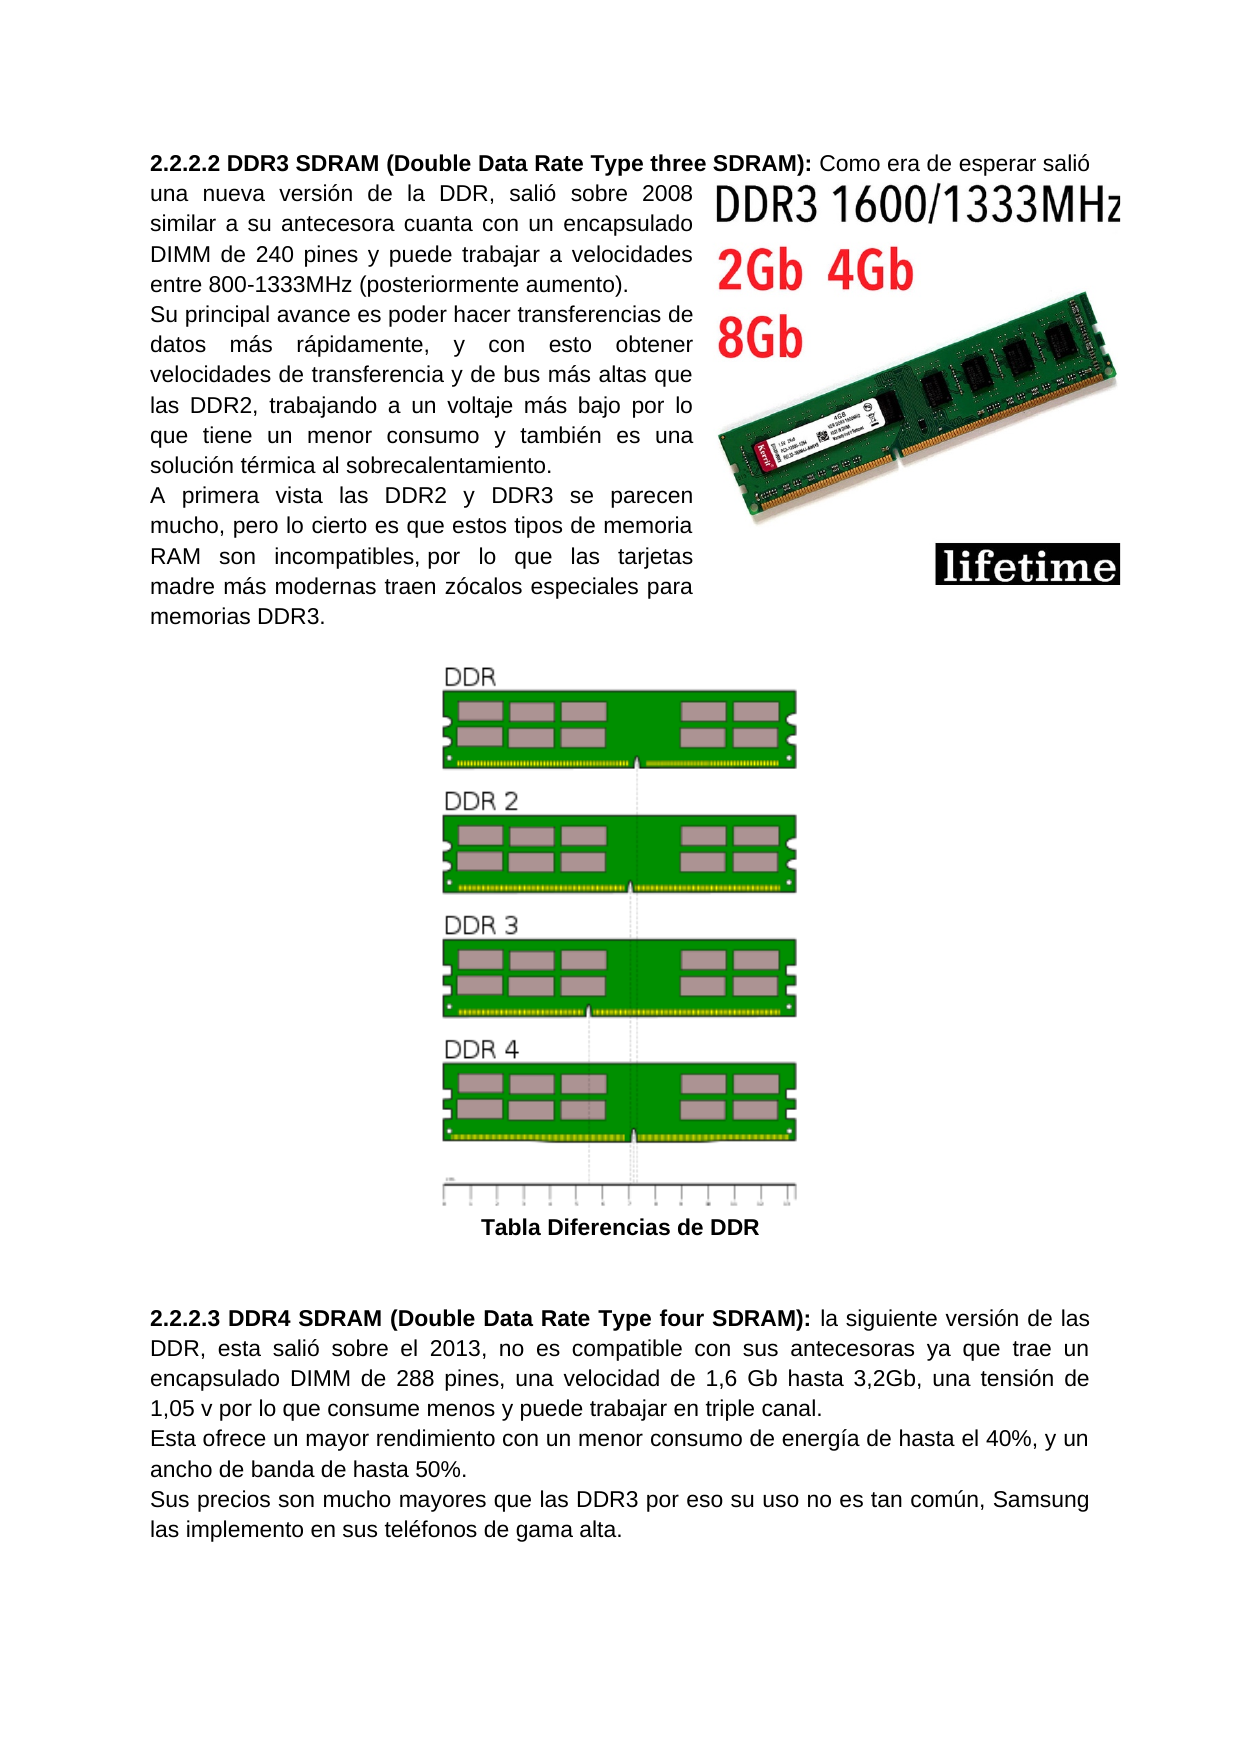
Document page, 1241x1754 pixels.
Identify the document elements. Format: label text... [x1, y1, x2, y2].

text Tabla Diferencias de DDR [150, 1214, 1090, 1240]
text A primera vista las DDR2 y DDR3 se parecen mucho, pero lo cierto es que estos tipos de memoria RAM son incompatibles, por lo que las tarjetas madre más modernas traen zócalos especiales para memorias DDR3. [150, 482, 1090, 629]
text Su principal avance es poder hacer transferencias de datos más rápidamente, y con esto obtener velocidades de transferencia y de bus más altas que las DDR2, trabajando a un voltaje más bajo por lo que tiene un menor consumo y también es una solución térmica al sobrecalentamiento. [150, 301, 712, 478]
text 2.2.2.3 DDR4 SDRAM (Double Data Rate Type four SDRAM): la siguiente versión de las DDR, esta salió sobre el 2013, no es compatible con sus antecesoras ya que trae un encapsulado DIMM de 288 pines, una velocidad de 1,6 Gb hasta 3,2Gb, una tensión de 1,05 v por lo que consume menos y puede trabajar en triple canal. [150, 1304, 1090, 1422]
text Sus precios son mucho mayores que las DDR3 por eso su uso no es tan común, Samsung las implemento en sus teléfonos de gama alta. [150, 1486, 1090, 1542]
picture [438, 663, 802, 1211]
picture [712, 176, 1121, 585]
text Esta ofrece un mayor rendimiento con un menor consumo de energía de hasta el 40%, y un ancho de banda de hasta 50%. [150, 1425, 1090, 1482]
text 2.2.2.2 DDR3 SDRAM (Double Data Rate Type three SDRAM): Como era de esperar salió una nueva versión de la DDR, salió sobre 2008 similar a su antecesora cuanta con un encapsulado DIMM de 240 pines y puede trabajar a velocidades entre 800-1333MHz (posteriormente aumento). [150, 150, 1090, 297]
